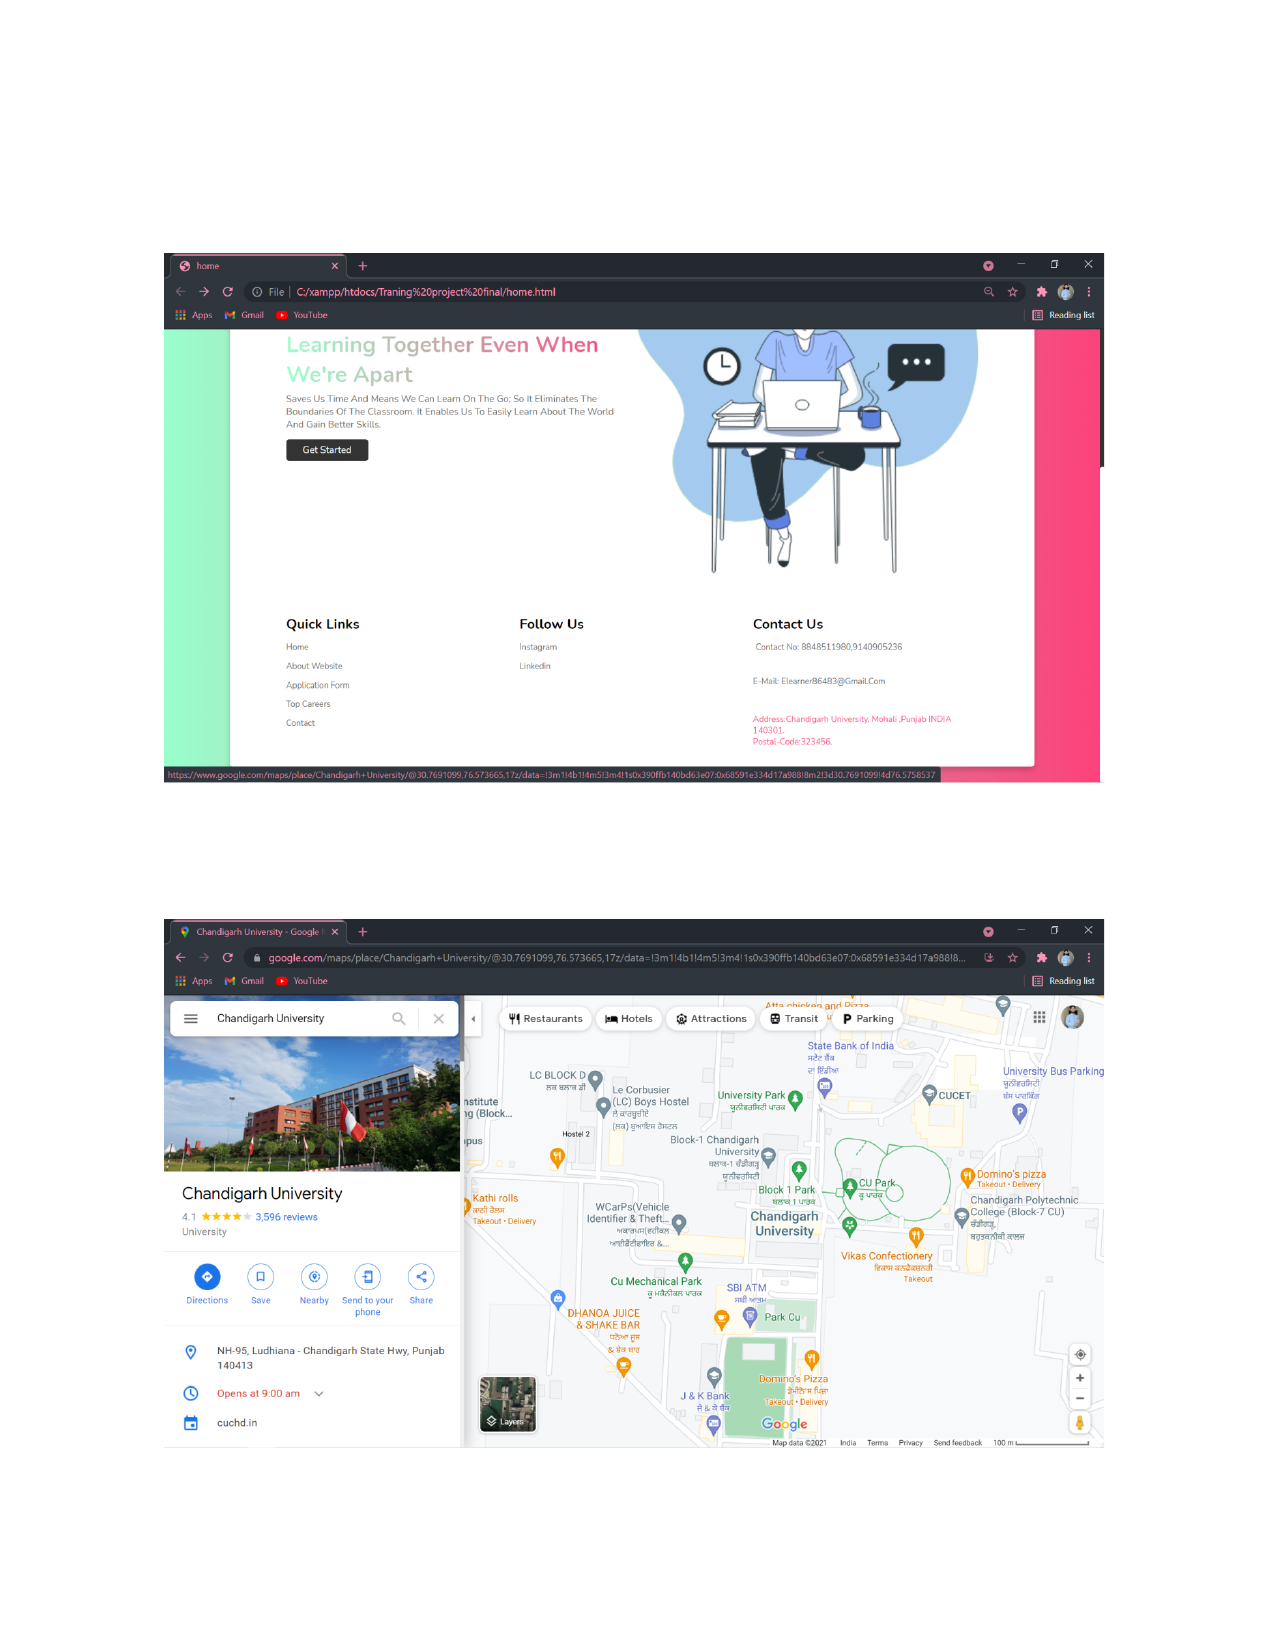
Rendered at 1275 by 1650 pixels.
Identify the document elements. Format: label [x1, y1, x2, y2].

picture [164, 253, 1105, 783]
picture [164, 919, 1105, 1448]
